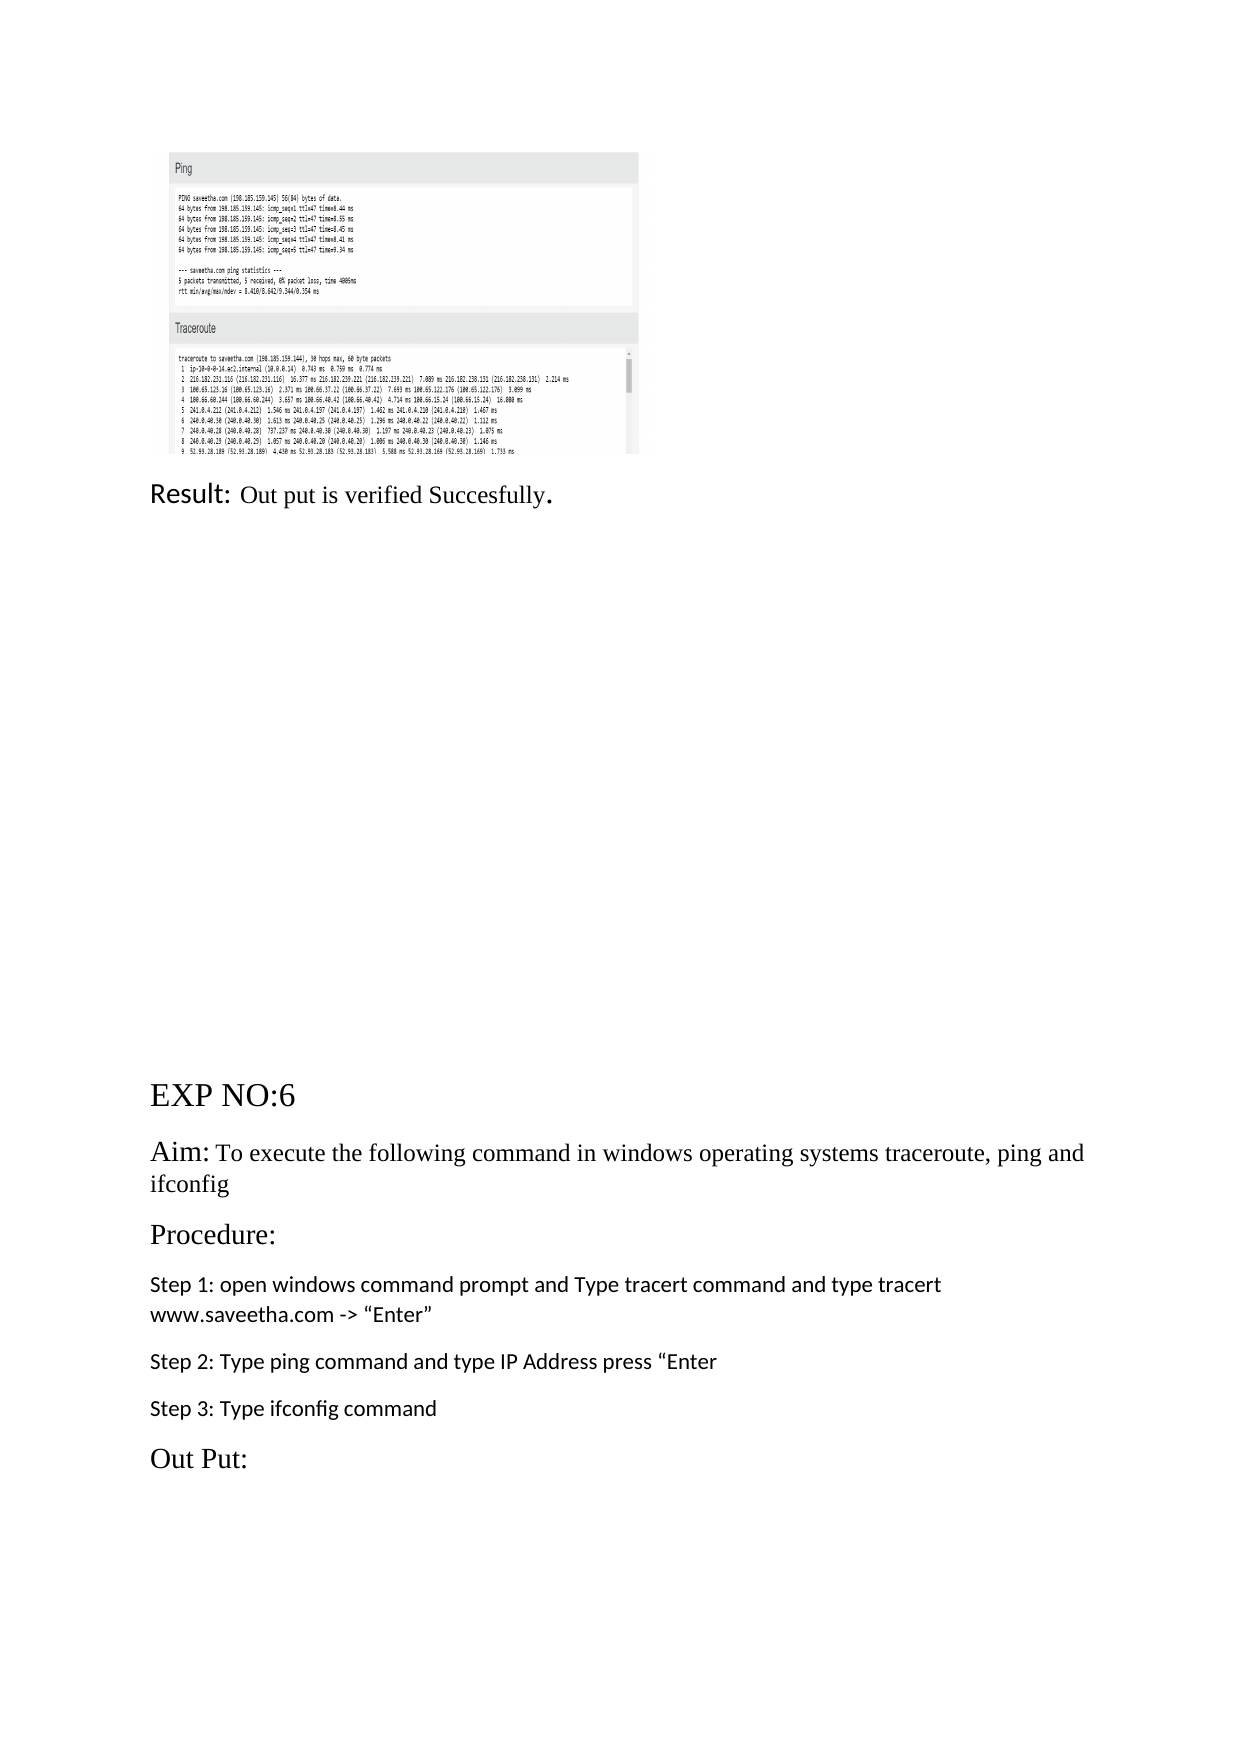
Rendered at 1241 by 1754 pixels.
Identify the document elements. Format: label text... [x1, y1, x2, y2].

text Step 2: Type ping command and type IP Address press “Enter [150, 1347, 1090, 1375]
text EXP NO:6 [150, 1076, 1090, 1114]
text Result: Out put is verified Succesfully. [150, 472, 1090, 511]
text Out Put: [150, 1441, 1090, 1474]
text Aim: To execute the following command in windows operating systems traceroute, ping and ifconfig [150, 1134, 1090, 1198]
text Step 1: open windows command prompt and Type tracert command and type tracert www.saveetha.com -> “Enter” [150, 1270, 1090, 1328]
picture [150, 150, 655, 454]
text Step 3: Type ifconfig command [150, 1394, 1090, 1422]
text Procedure: [150, 1217, 1090, 1251]
